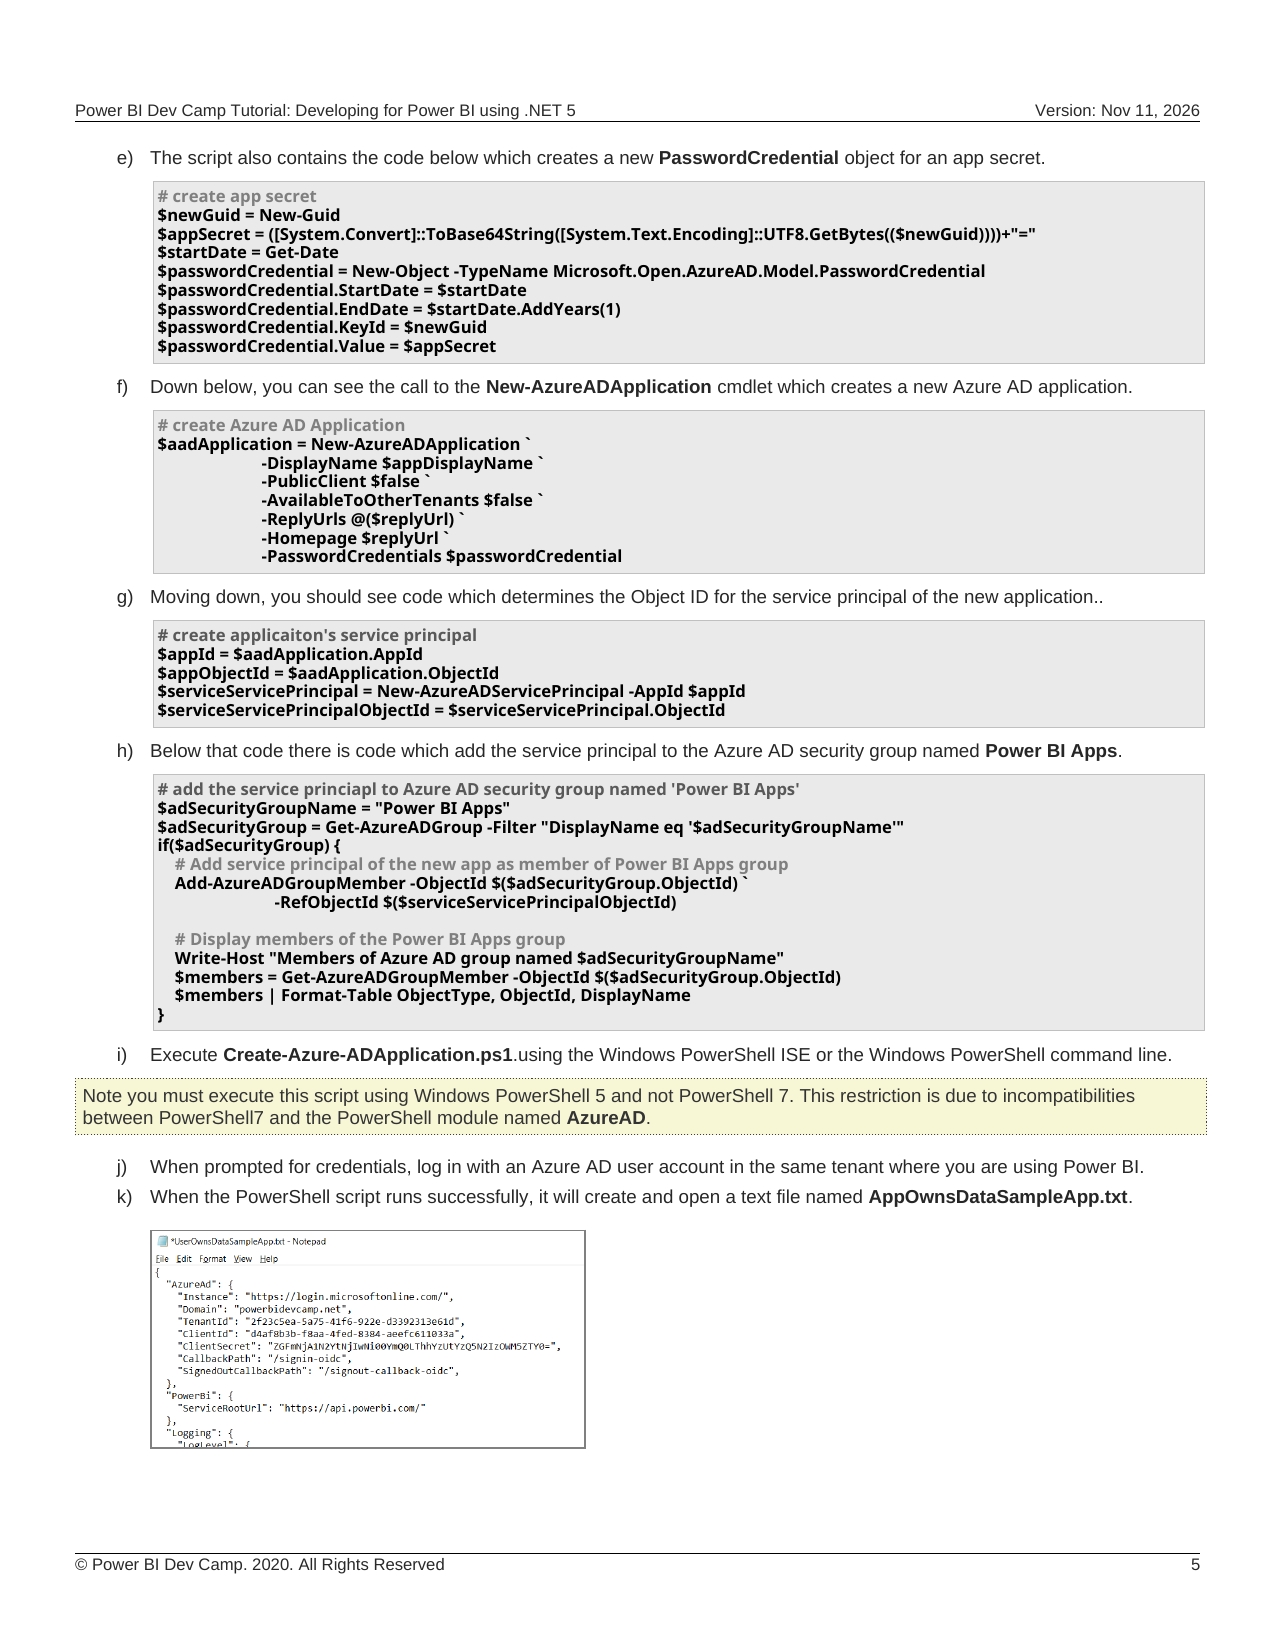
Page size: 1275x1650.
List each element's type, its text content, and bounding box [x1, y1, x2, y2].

text $passwordCredential.StartDate = $startDate [154, 275, 1204, 293]
text $serviceServicePrincipal = New-AzureADServicePrincipal -AppId $appId [154, 676, 1204, 695]
text $adSecurityGroupName = "Power BI Apps" [154, 792, 1204, 811]
text if($adSecurityGroup) { [154, 830, 1204, 849]
text -ReplyUrls @($replyUrl) ` [154, 503, 1204, 522]
text $adSecurityGroup = Get-AzureADGroup -Filter "DisplayName eq '$adSecurityGroupName'" [154, 811, 1204, 830]
text -PublicClient $false ` [154, 466, 1204, 485]
text $newGuid = New-Guid [154, 200, 1204, 218]
text Below that code there is code which add the service principal to the Azure AD security group named Power BI Apps. [117, 740, 1200, 761]
text -DisplayName $appDisplayName ` [154, 447, 1204, 466]
text $startDate = Get-Date [154, 237, 1204, 256]
text Moving down, you should see code which determines the Object ID for the service principal of the new application.. [117, 586, 1200, 607]
text $passwordCredential.EndDate = $startDate.AddYears(1) [154, 293, 1204, 312]
text $serviceServicePrincipalObjectId = $serviceServicePrincipal.ObjectId [154, 695, 1204, 727]
text $appObjectId = $aadApplication.ObjectId [154, 657, 1204, 676]
text $members = Get-AzureADGroupMember -ObjectId $($adSecurityGroup.ObjectId) [154, 961, 1204, 980]
picture [152, 1231, 584, 1447]
text # create applicaiton's service principal [154, 621, 1204, 639]
text $passwordCredential.Value = $appSecret [154, 331, 1204, 363]
text $aadApplication = New-AzureADApplication ` [154, 428, 1204, 447]
text -RefObjectId $($serviceServicePrincipalObjectId) [154, 886, 1204, 905]
text The script also contains the code below which creates a new PasswordCredential object for an app secret. [117, 147, 1200, 168]
text $appSecret = ([System.Convert]::ToBase64String([System.Text.Encoding]::UTF8.GetBytes(($newGuid))))+"=" [154, 218, 1204, 237]
text Note you must execute this script using Windows PowerShell 5 and not PowerShell 7. This restriction is due to incompatibilities between PowerShell7 and the PowerShell module named AzureAD. [75, 1078, 1207, 1135]
text Execute Create-Azure-ADApplication.ps1.using the Windows PowerShell ISE or the Windows PowerShell command line. [117, 1043, 1200, 1065]
text # create Azure AD Application [154, 411, 1204, 428]
text Down below, you can see the call to the New-AzureADApplication cmdlet which creates a new Azure AD application. [117, 376, 1200, 397]
text -AvailableToOtherTenants $false ` [154, 485, 1204, 503]
text $members | Format-Table ObjectType, ObjectId, DisplayName [154, 980, 1204, 999]
text When the PowerShell script runs successfully, it will create and open a text file named AppOwnsDataSampleApp.txt. [117, 1186, 1200, 1208]
text # Add service principal of the new app as member of Power BI Apps group [154, 849, 1204, 867]
text $appId = $aadApplication.AppId [154, 639, 1204, 657]
text # Display members of the Power BI Apps group [154, 924, 1204, 942]
text Write-Host "Members of Azure AD group named $adSecurityGroupName" [154, 942, 1204, 961]
text $passwordCredential = New-Object -TypeName Microsoft.Open.AzureAD.Model.PasswordCredential [154, 256, 1204, 275]
text -PasswordCredentials $passwordCredential [154, 541, 1204, 573]
text # add the service princiapl to Azure AD security group named 'Power BI Apps' [154, 775, 1204, 792]
text } [154, 999, 1204, 1030]
text -Homepage $replyUrl ` [154, 522, 1204, 541]
text When prompted for credentials, log in with an Azure AD user account in the same tenant where you are using Power BI. [117, 1156, 1200, 1178]
text # create app secret [154, 182, 1204, 200]
text $passwordCredential.KeyId = $newGuid [154, 312, 1204, 331]
text Add-AzureADGroupMember -ObjectId $($adSecurityGroup.ObjectId) ` [154, 867, 1204, 886]
